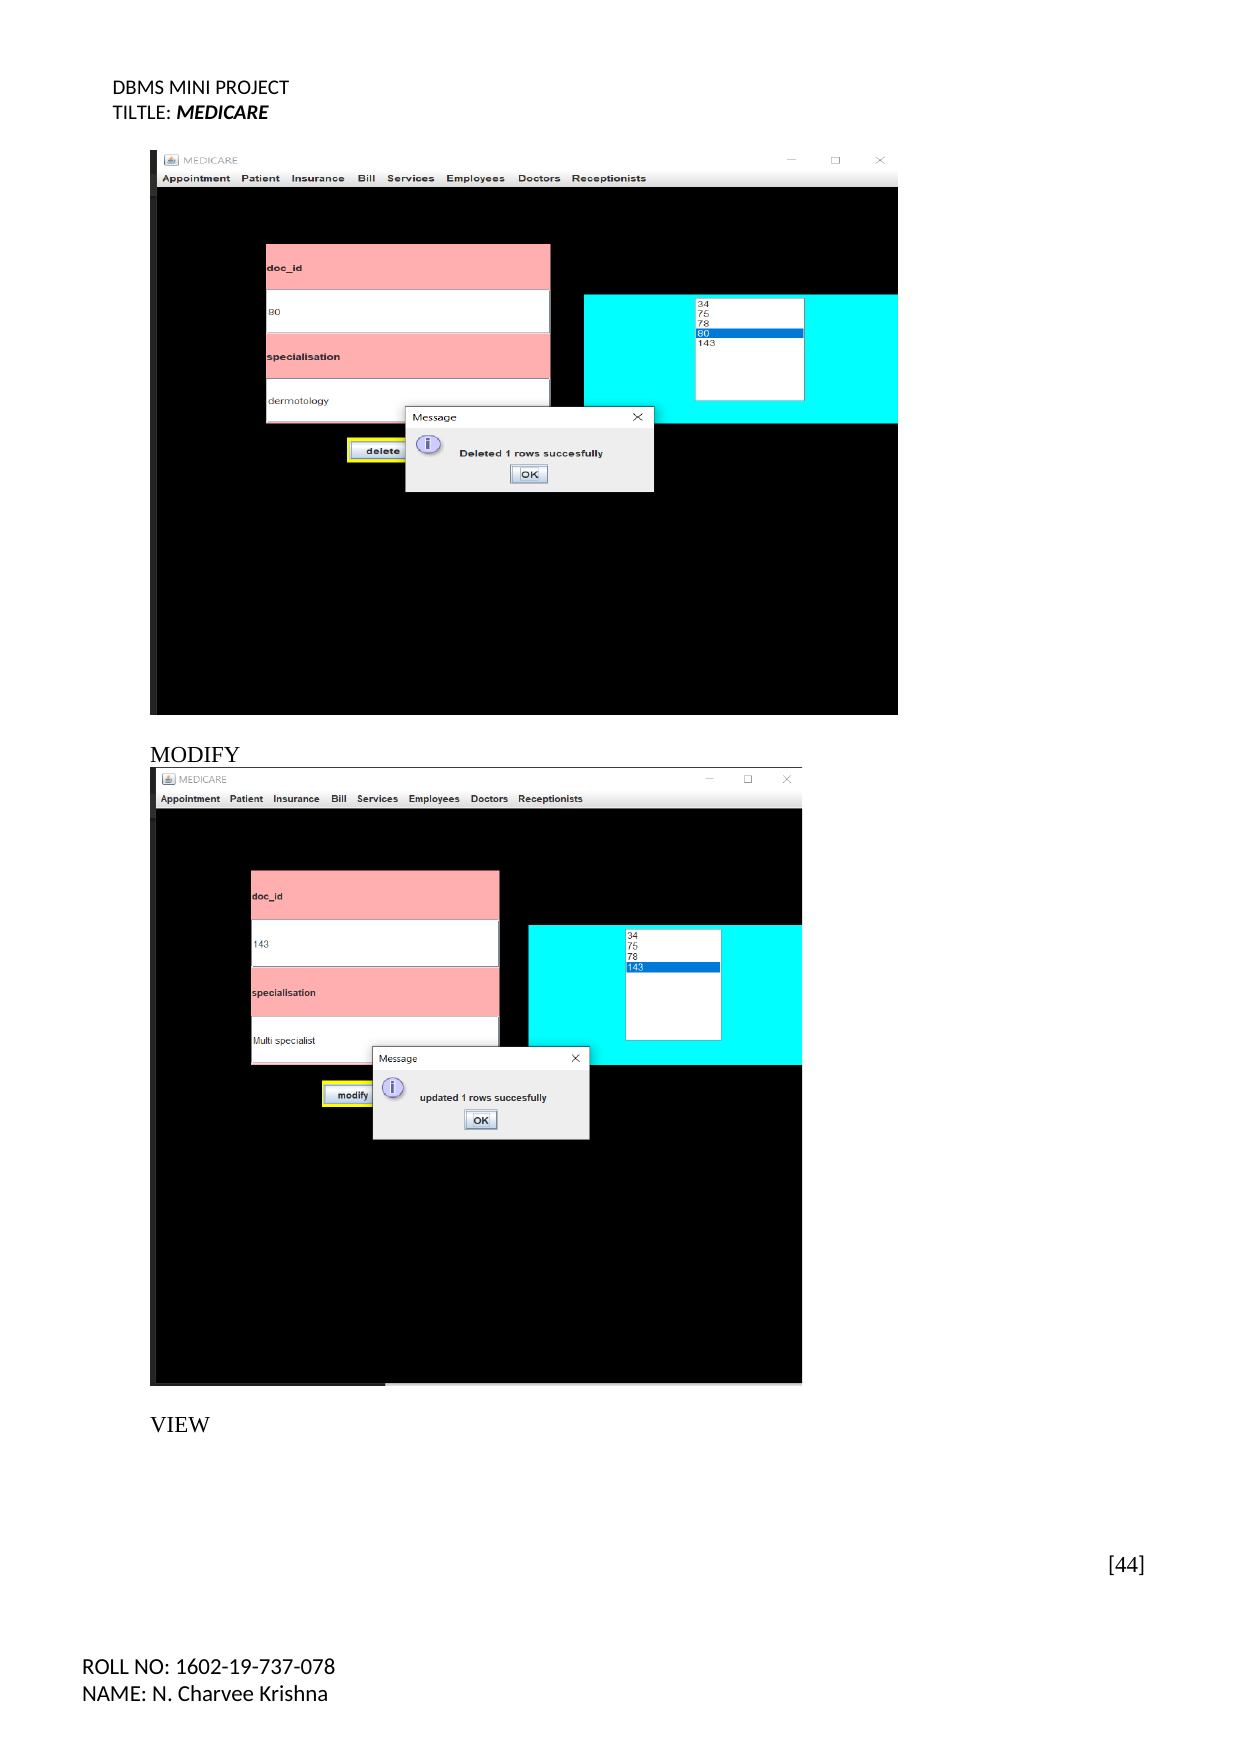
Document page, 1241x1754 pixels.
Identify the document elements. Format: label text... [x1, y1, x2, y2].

picture [150, 150, 898, 715]
text VIEW [150, 1411, 1090, 1438]
text MODIFY [150, 741, 1090, 767]
picture [150, 767, 803, 1386]
